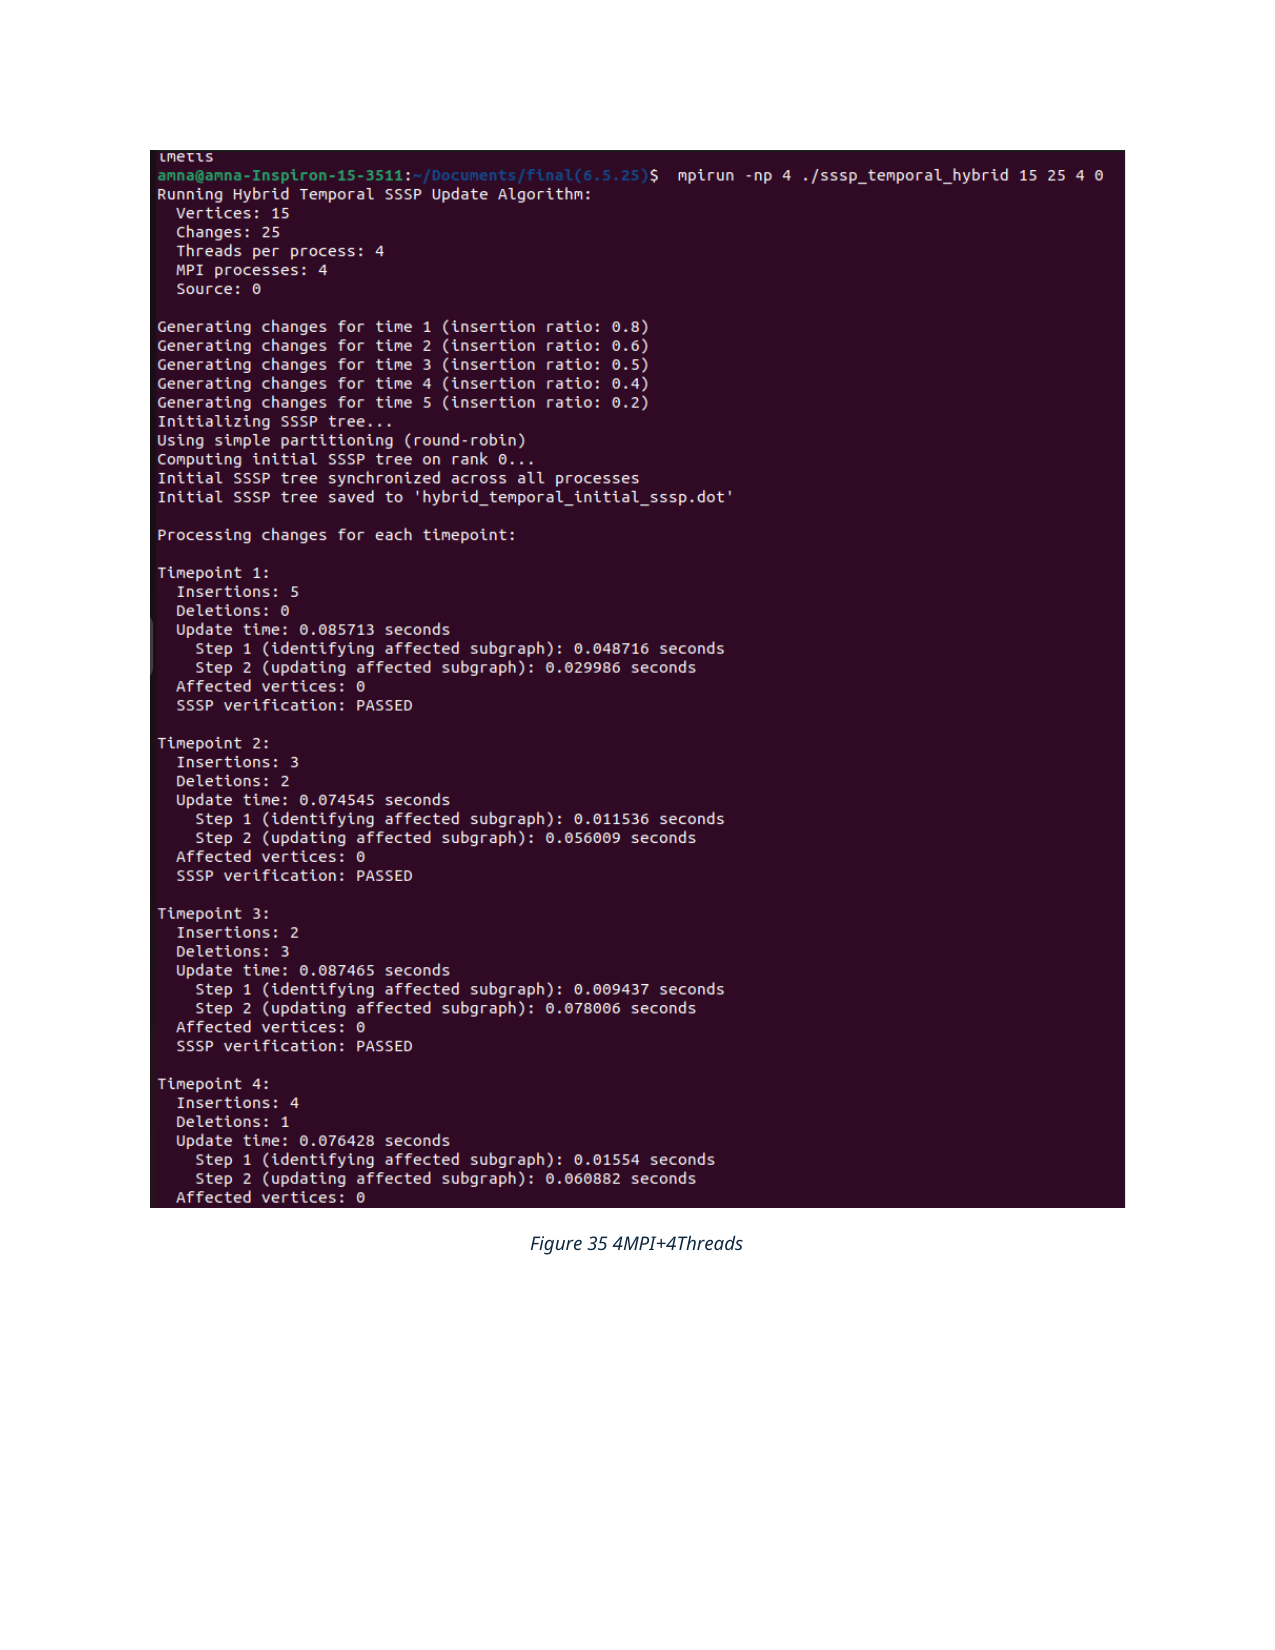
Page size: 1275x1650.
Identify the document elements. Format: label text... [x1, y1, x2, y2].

picture [150, 150, 1125, 1208]
